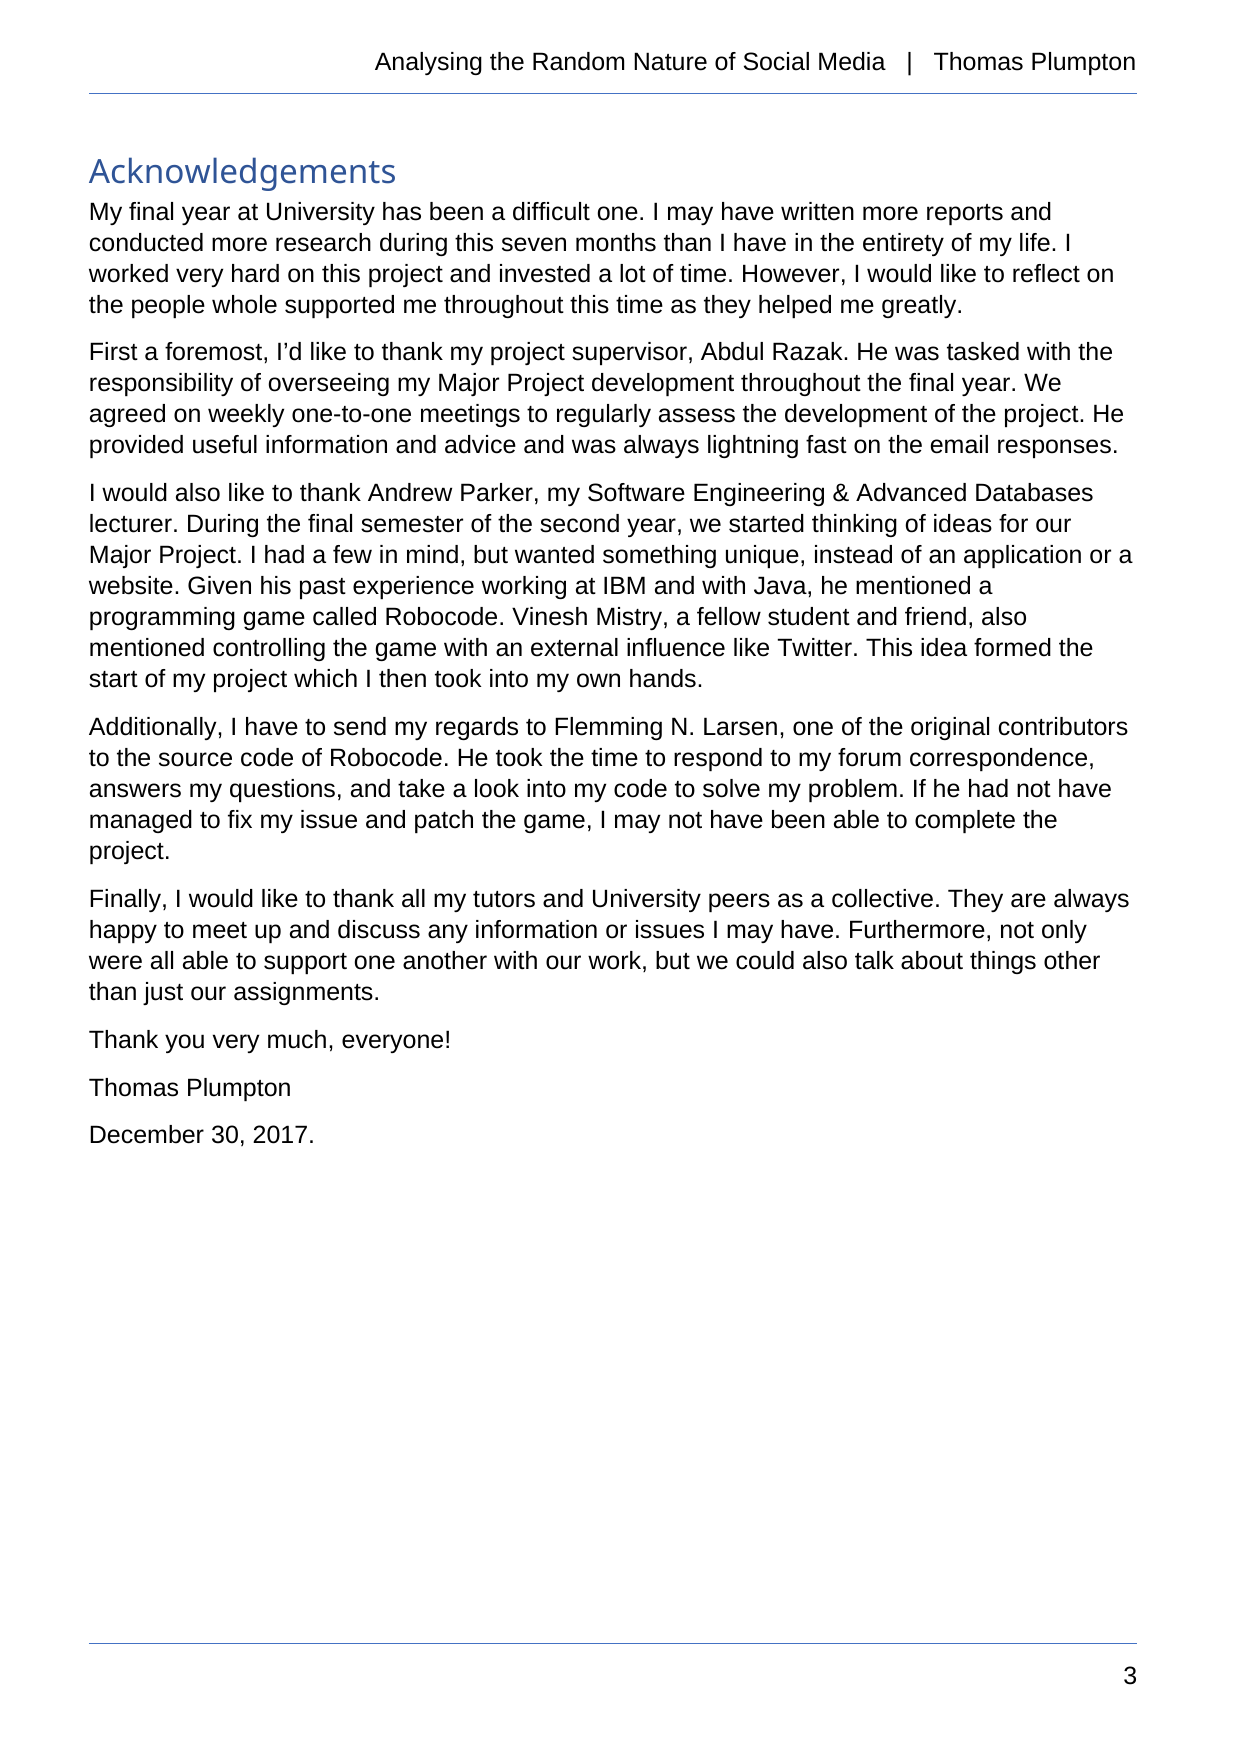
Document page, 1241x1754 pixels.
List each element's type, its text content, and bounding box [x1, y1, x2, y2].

text Thomas Plumpton [89, 1072, 1137, 1101]
text Additionally, I have to send my regards to Flemming N. Larsen, one of the original contributors to the source code of Robocode. He took the time to respond to my forum correspondence, answers my questions, and take a look into my code to solve my problem. If he had not have managed to fix my issue and patch the game, I may not have been able to complete the project. [89, 712, 1137, 865]
text Finally, I would like to thank all my tutors and University peers as a collective. They are always happy to meet up and discuss any information or issues I may have. Furthermore, not only were all able to support one another with our work, but we could also talk about things other than just our assignments. [89, 884, 1137, 1006]
text My final year at University has been a difficult one. I may have written more reports and conducted more research during this seven months than I have in the entirety of my life. I worked very hard on this project and invested a lot of time. However, I would like to reflect on the people whole supported me throughout this time as they helped me greatly. [89, 196, 1137, 318]
subtitle Acknowledgements [89, 147, 1137, 193]
text First a foremost, I’d like to thank my project supervisor, Abdul Razak. He was tasked with the responsibility of overseeing my Major Project development throughout the final year. We agreed on weekly one-to-one meetings to regularly assess the development of the project. He provided useful information and advice and was always lightning fast on the email responses. [89, 337, 1137, 459]
text I would also like to thank Andrew Parker, my Software Engineering & Advanced Databases lecturer. During the final semester of the second year, we started thinking of ideas for our Major Project. I had a few in mind, but wanted something unique, instead of an application or a website. Given his past experience working at IBM and with Java, he mentioned a programming game called Robocode. Vinesh Mistry, a fellow student and friend, also mentioned controlling the game with an external influence like Twitter. This idea formed the start of my project which I then took into my own hands. [89, 478, 1137, 693]
text Thank you very much, everyone! [89, 1025, 1137, 1053]
text December 30, 2017. [89, 1120, 1137, 1149]
